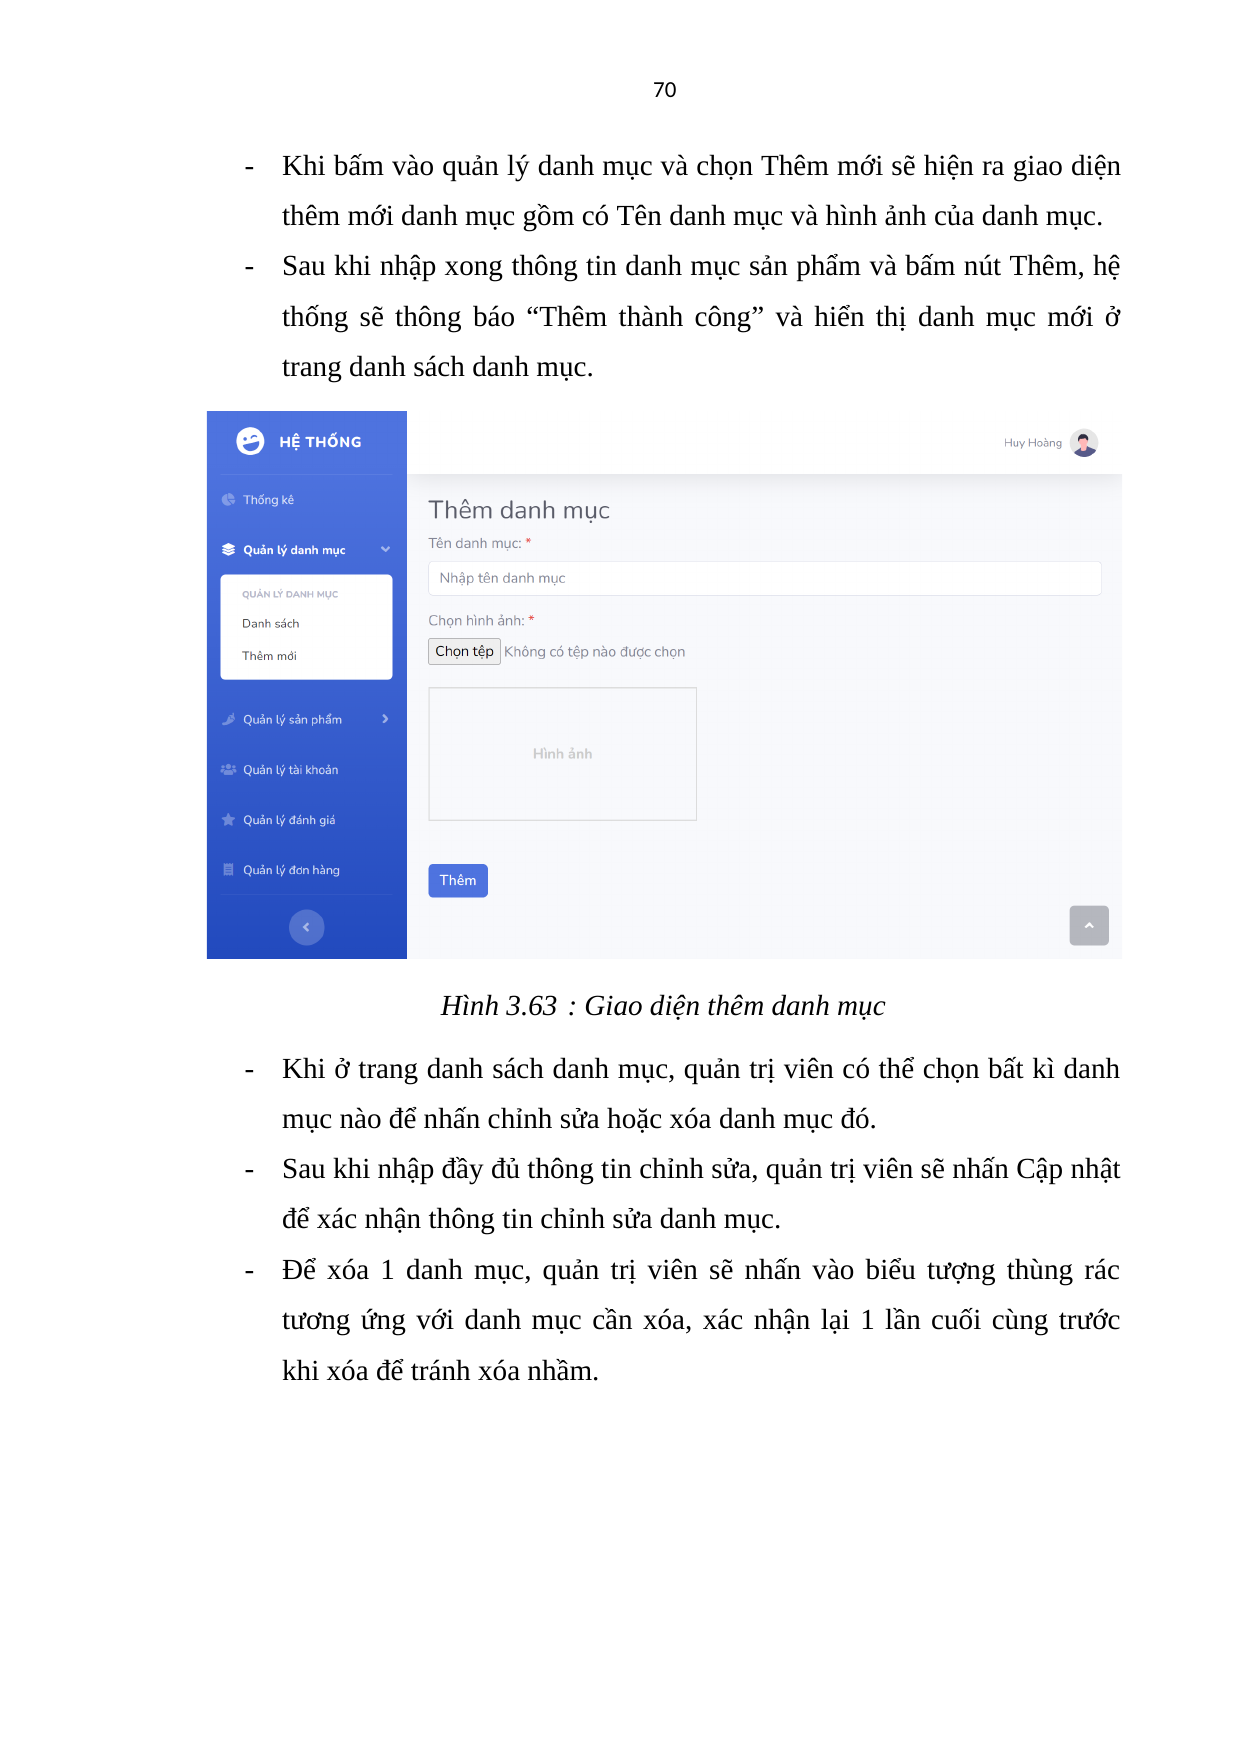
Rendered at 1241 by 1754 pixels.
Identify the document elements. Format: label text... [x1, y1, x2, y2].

list Sau khi nhập đầy đủ thông tin chỉnh sửa, quản trị viên sẽ nhấn Cập nhật để xác nhận thông tin chỉnh sửa danh mục. [244, 1151, 1122, 1235]
list Khi ở trang danh sách danh mục, quản trị viên có thể chọn bất kì danh mục nào để nhấn chỉnh sửa hoặc xóa danh mục đó. [244, 1051, 1122, 1134]
list Sau khi nhập xong thông tin danh mục sản phẩm và bấm nút Thêm, hệ thống sẽ thông báo “Thêm thành công” và hiển thị danh mục mới ở trang danh sách danh mục. [244, 248, 1122, 382]
list Khi bấm vào quản lý danh mục và chọn Thêm mới sẽ hiện ra giao diện thêm mới danh mục gồm có Tên danh mục và hình ảnh của danh mục. [244, 148, 1122, 232]
list Để xóa 1 danh mục, quản trị viên sẽ nhấn vào biểu tượng thùng rác tương ứng với danh mục cần xóa, xác nhận lại 1 lần cuối cùng trước khi xóa để tránh xóa nhầm. [244, 1252, 1122, 1386]
picture [206, 411, 1123, 959]
